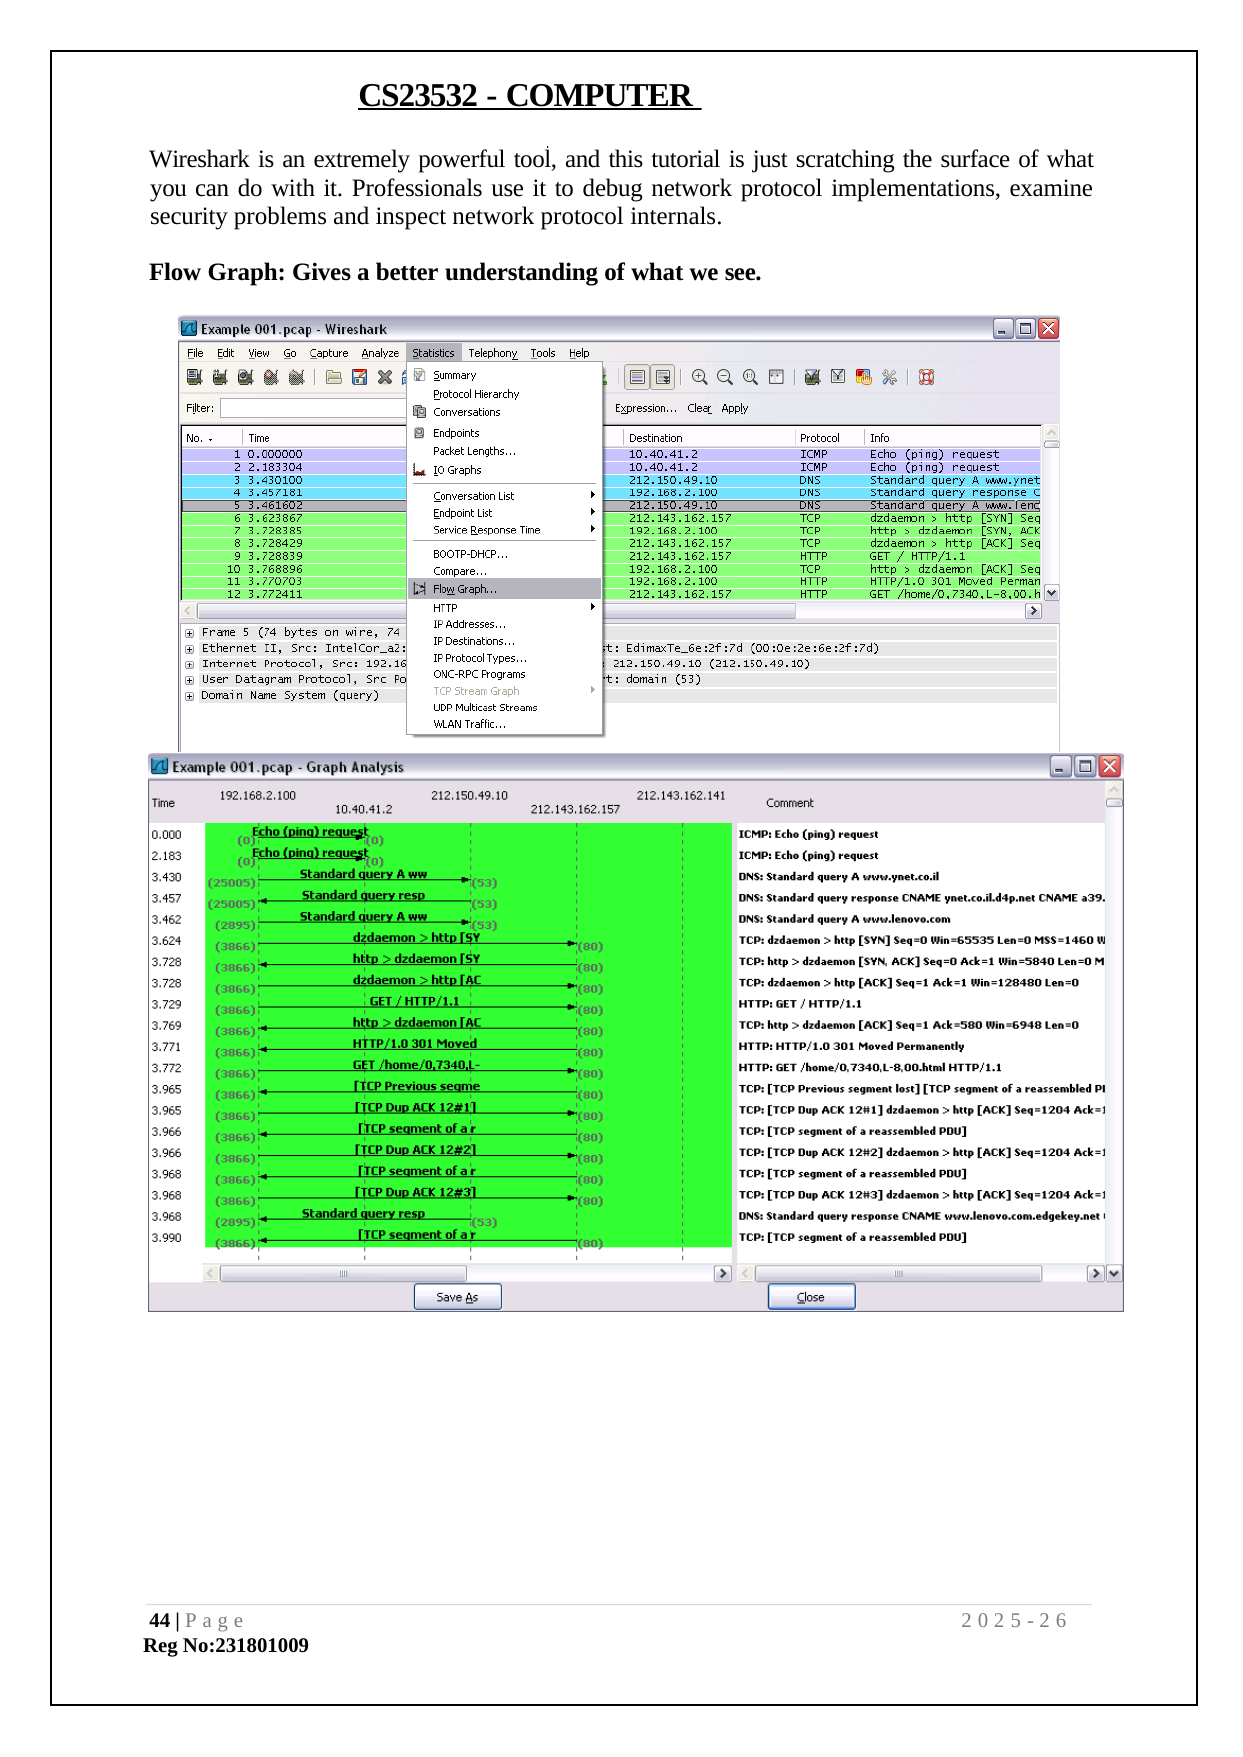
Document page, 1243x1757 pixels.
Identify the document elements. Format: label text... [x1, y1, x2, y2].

text Wireshark is an extremely powerful tool, and this tutorial is just scratching the surface of what you can do with it. Professionals use it to debug network protocol implementations, examine security problems and inspect network protocol internals. [149, 145, 1094, 230]
text Flow Graph: Gives a better understanding of what we see. [149, 257, 1196, 286]
picture [178, 315, 1060, 752]
picture [148, 753, 1124, 1312]
